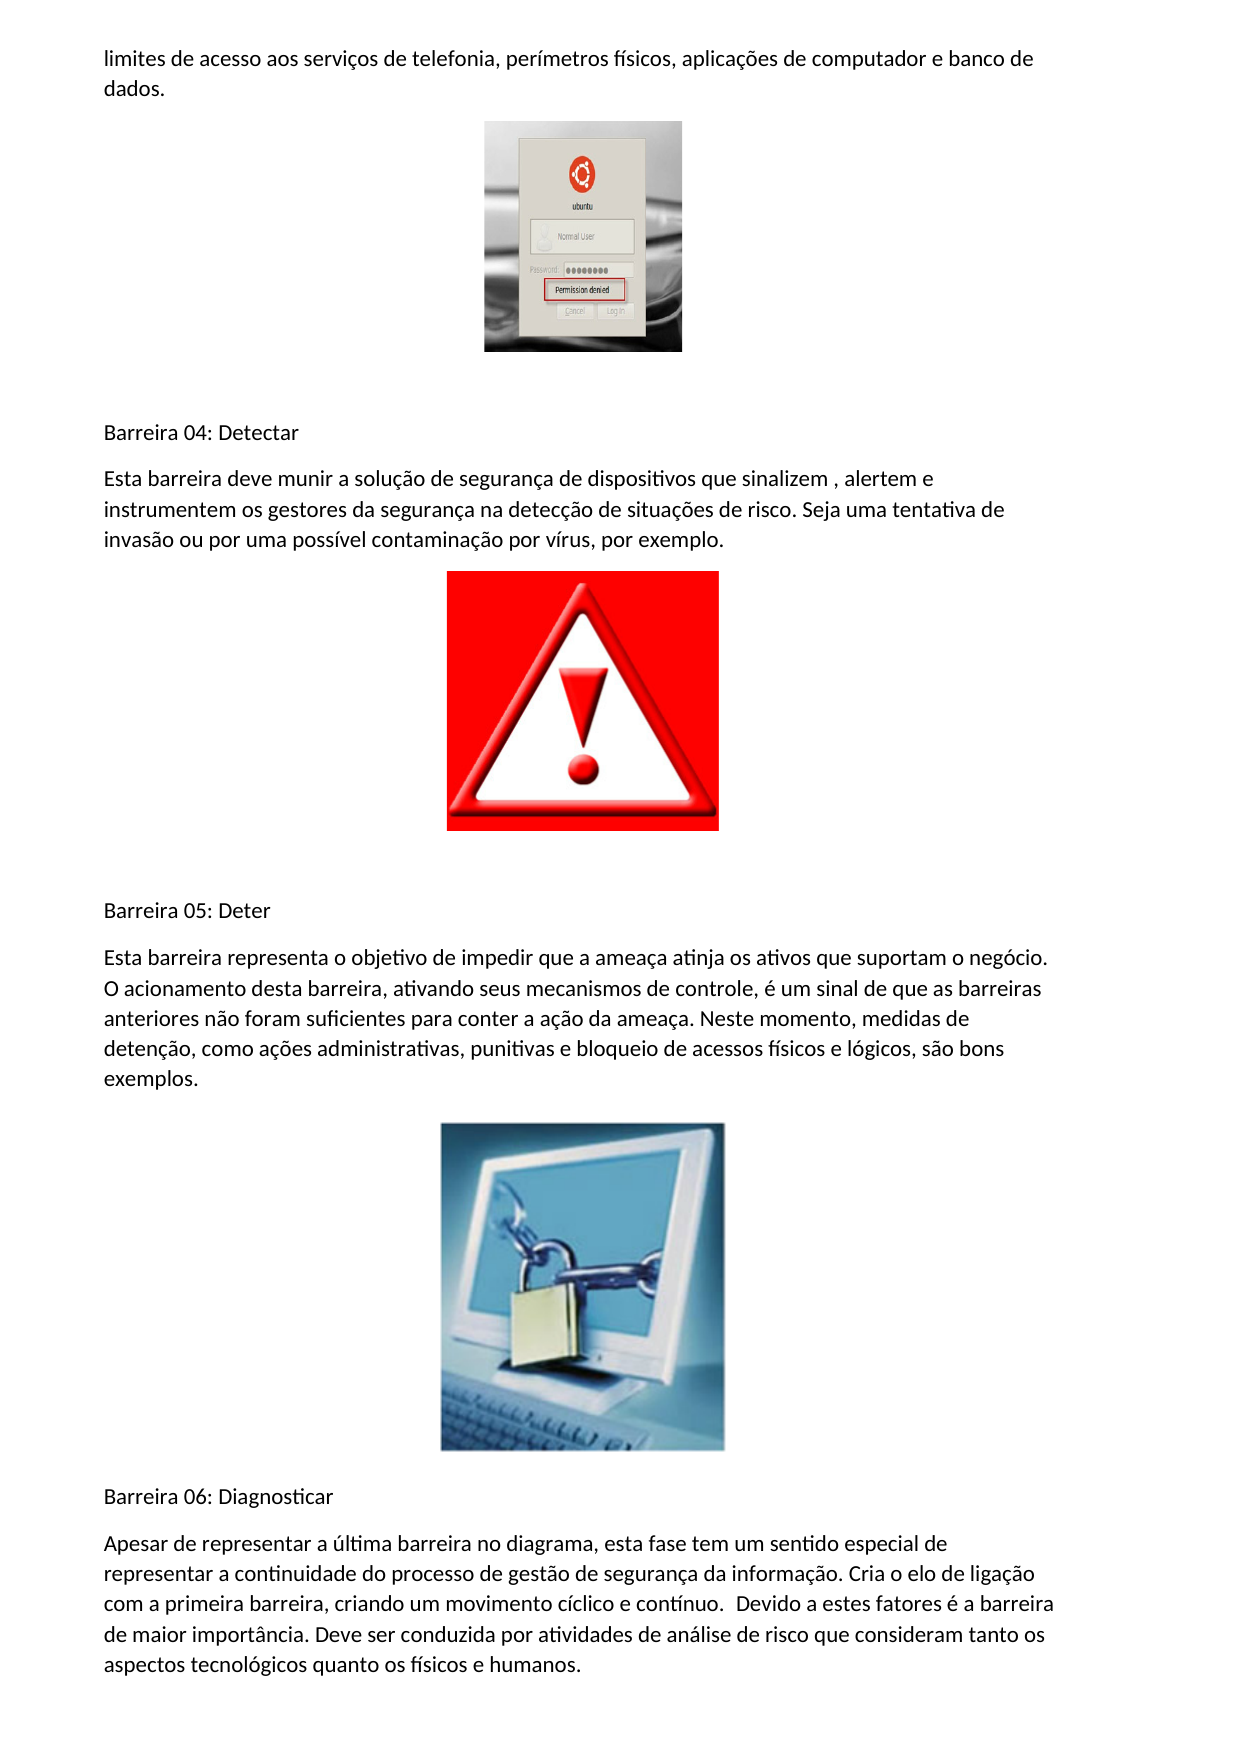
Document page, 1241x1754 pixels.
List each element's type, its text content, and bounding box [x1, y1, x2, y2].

picture [431, 1111, 735, 1464]
text Barreira 06: Diagnosticar [103, 1482, 1063, 1510]
text Esta barreira deve munir a solução de segurança de dispositivos que sinalizem , alertem e instrumentem os gestores da segurança na detecção de situações de risco. Seja uma tentativa de invasão ou por uma possível contaminação por vírus, por exemplo. [103, 464, 1063, 553]
text Apesar de representar a última barreira no diagrama, esta fase tem um sentido especial de representar a continuidade do processo de gestão de segurança da informação. Cria o elo de ligação com a primeira barreira, criando um movimento cíclico e contínuo. Devido a estes fatores é a barreira de maior importância. Deve ser conduzida por atividades de análise de risco que consideram tanto os aspectos tecnológicos quanto os físicos e humanos. [103, 1529, 1063, 1678]
picture [446, 571, 720, 831]
text Barreira 04: Detectar [103, 418, 1063, 446]
text Barreira 05: Deter [103, 897, 1063, 925]
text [103, 44, 1063, 103]
picture [484, 121, 683, 352]
text Esta barreira representa o objetivo de impedir que a ameaça atinja os ativos que suportam o negócio. O acionamento desta barreira, ativando seus mecanismos de controle, é um sinal de que as barreiras anteriores não foram suficientes para conter a ação da ameaça. Neste momento, medidas de detenção, como ações administrativas, punitivas e bloqueio de acessos físicos e lógicos, são bons exemplos. [103, 943, 1063, 1092]
